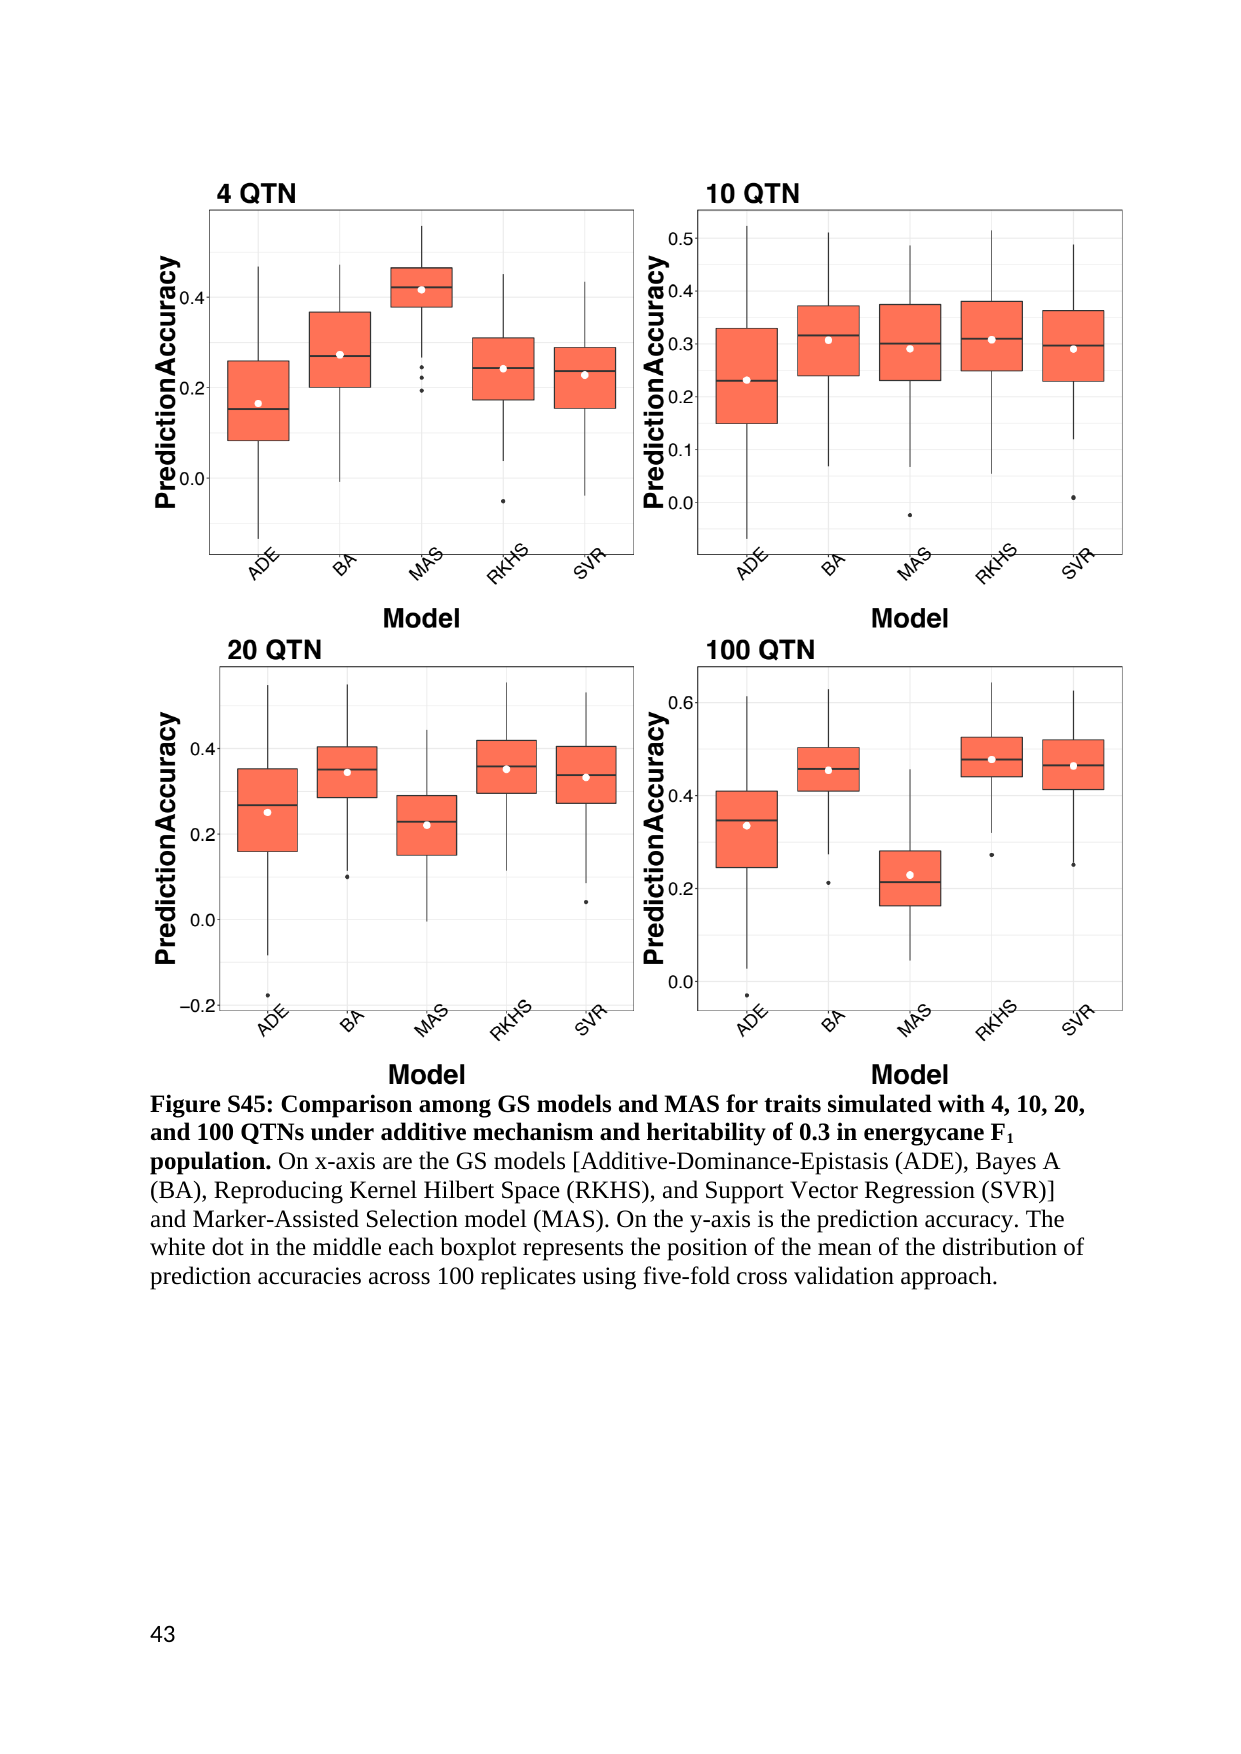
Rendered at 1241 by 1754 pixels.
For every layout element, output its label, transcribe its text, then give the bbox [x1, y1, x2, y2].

text Figure S45: Comparison among GS models and MAS for traits simulated with 4, 10, 20, and 100 QTNs under additive mechanism and heritability of 0.3 in energycane F1 population. On x-axis are the GS models [Additive-Dominance-Epistasis (ADE), Bayes A (BA), Reproducing Kernel Hilbert Space (RKHS), and Support Vector Regression (SVR)] and Marker-Assisted Selection model (MAS). On the y-axis is the prediction accuracy. The white dot in the middle each boxplot represents the position of the mean of the distribution of prediction accuracies across 100 replicates using five-fold cross validation approach. [150, 1089, 1090, 1290]
